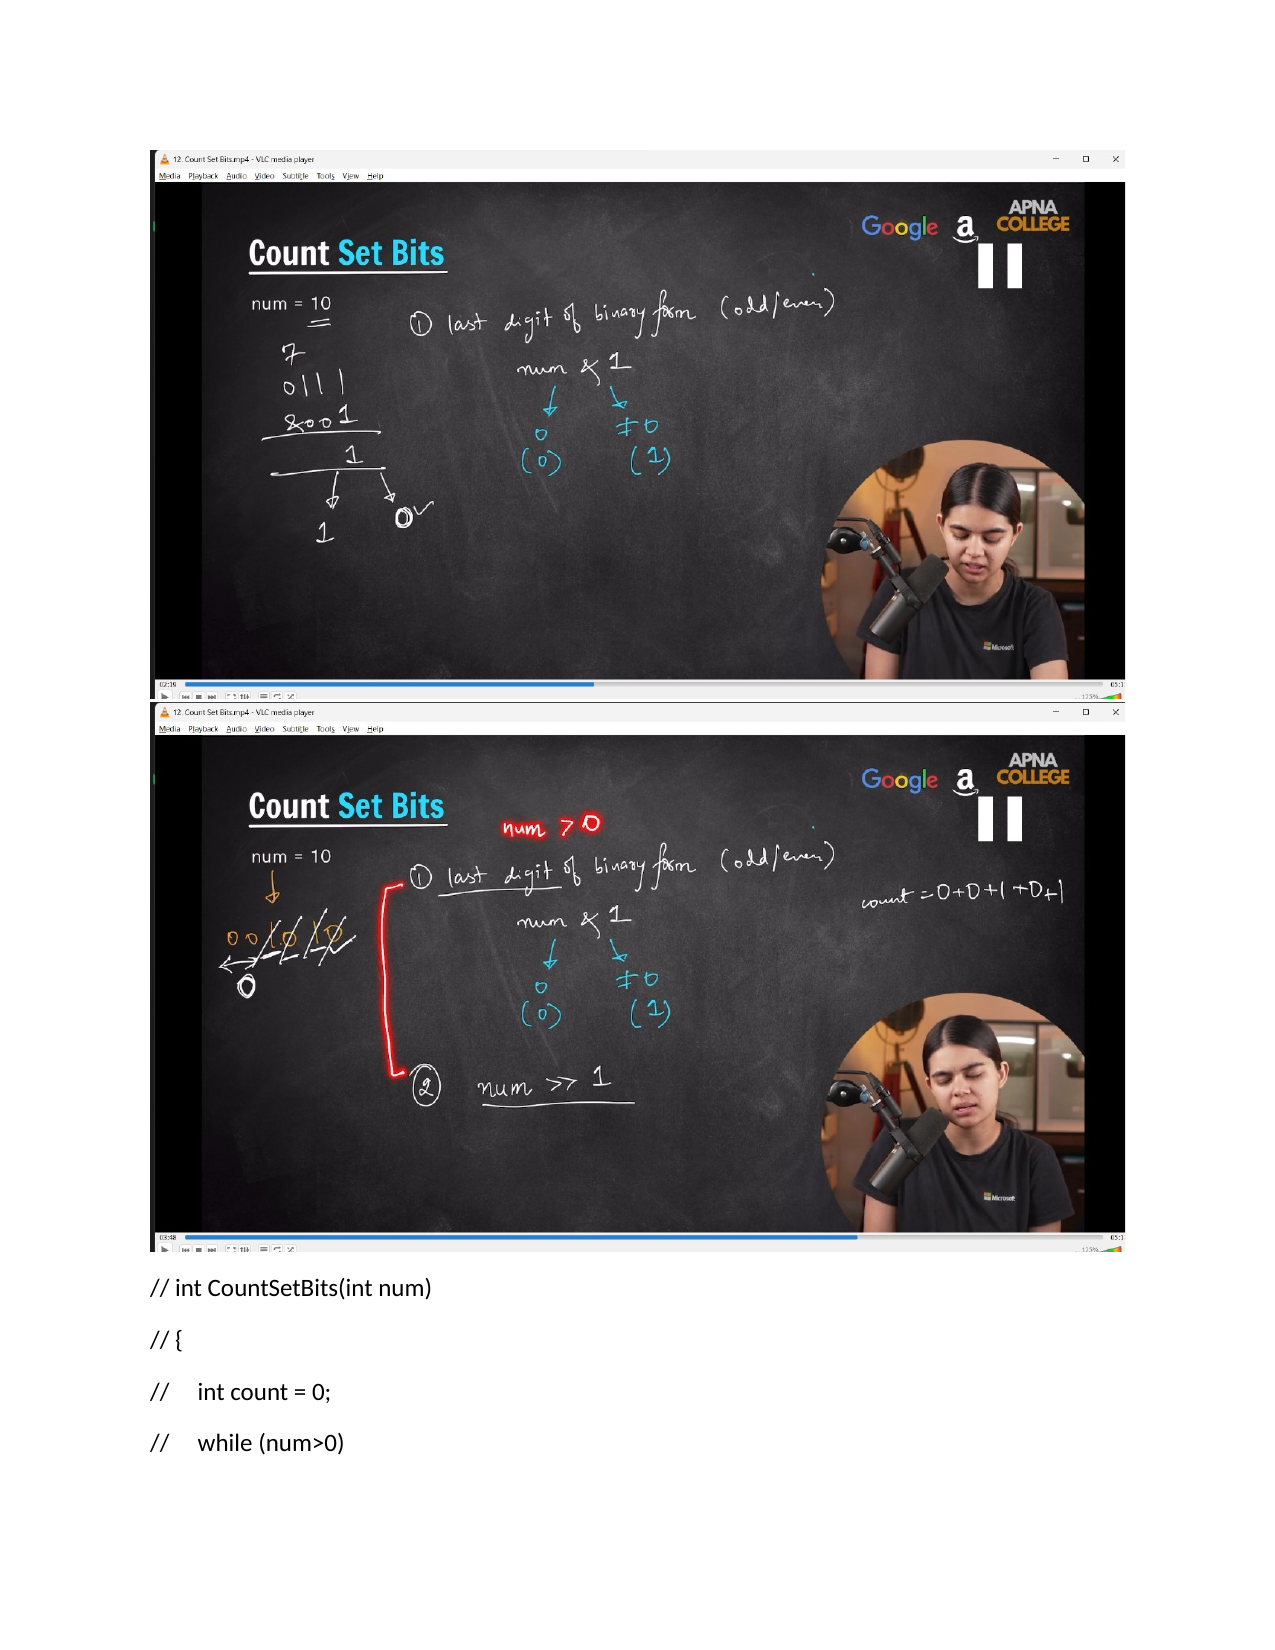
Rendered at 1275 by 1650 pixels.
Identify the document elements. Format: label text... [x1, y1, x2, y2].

text // { [150, 1324, 1125, 1355]
text // int count = 0; [150, 1376, 1125, 1406]
picture [150, 150, 1125, 699]
text // while (num>0) [150, 1427, 1125, 1458]
text // int CountSetBits(int num) [150, 1272, 1125, 1303]
picture [150, 702, 1125, 1252]
